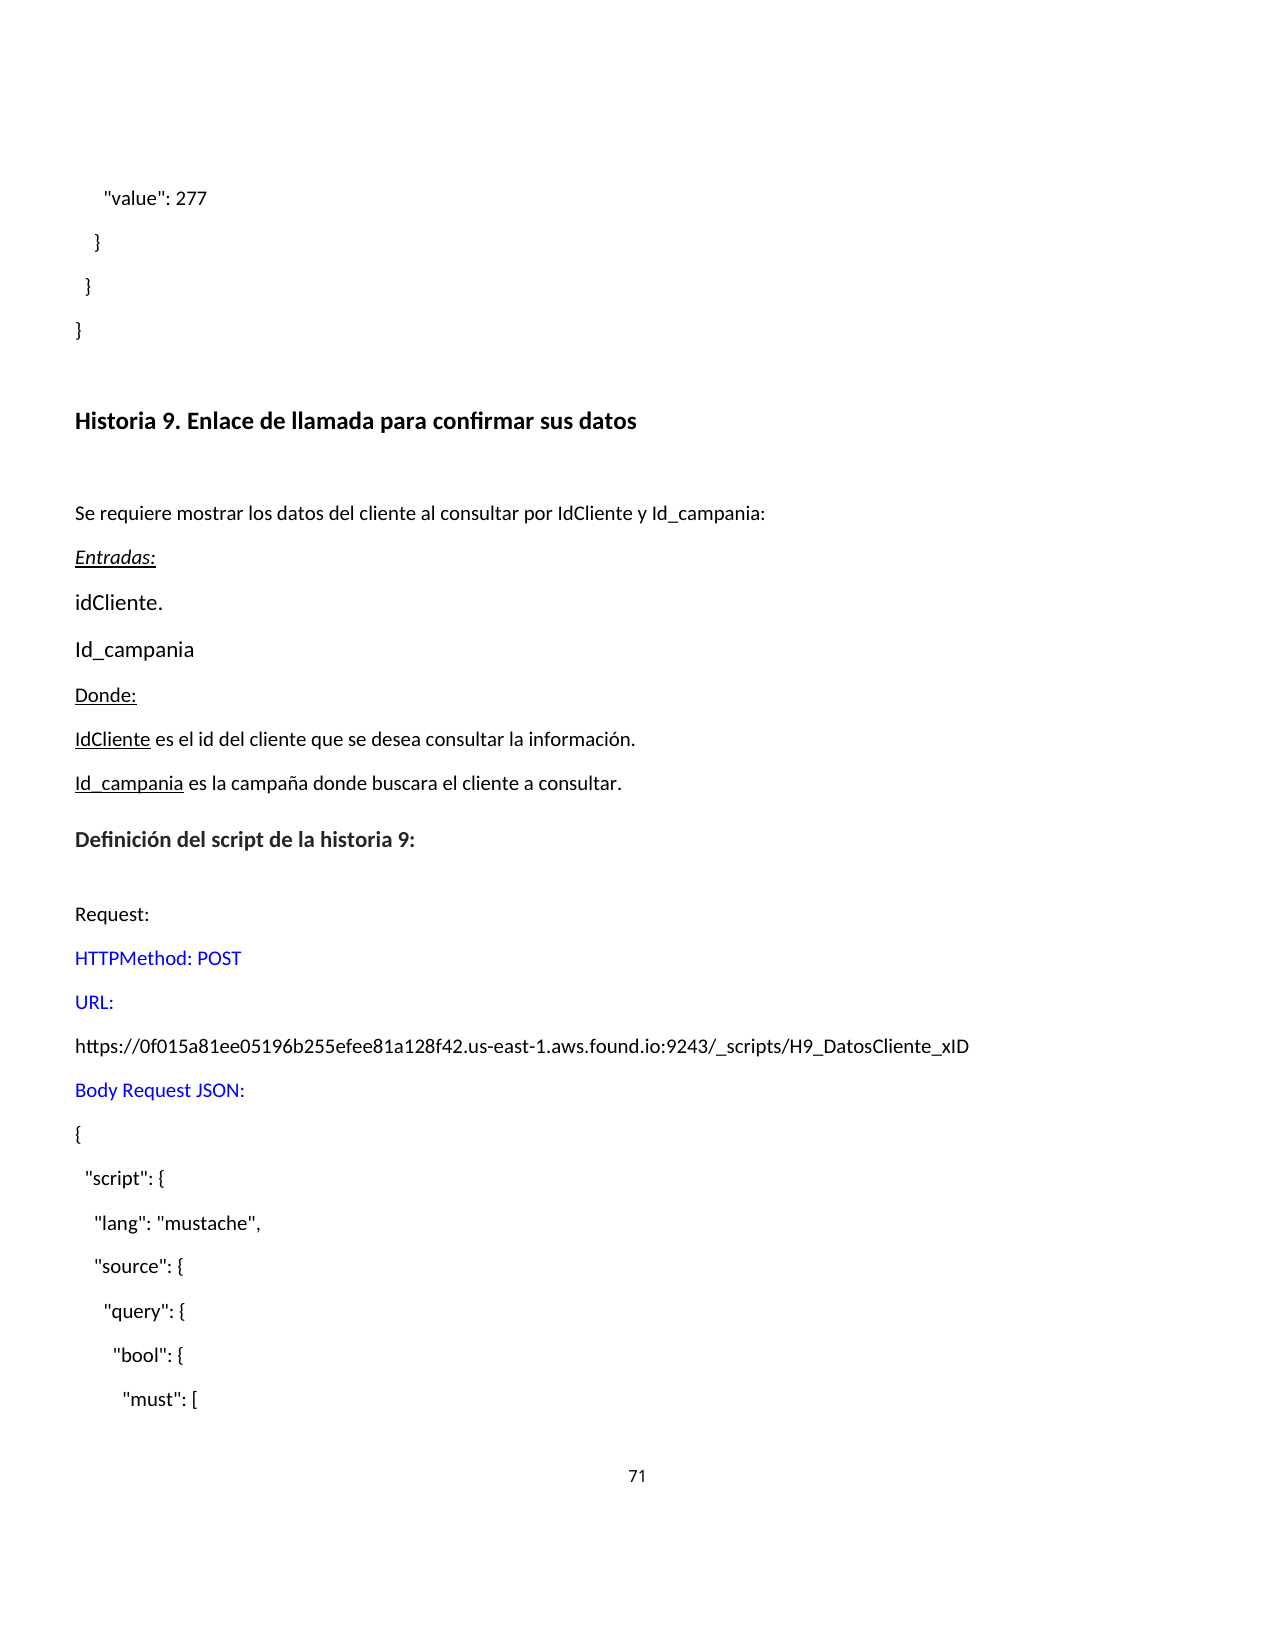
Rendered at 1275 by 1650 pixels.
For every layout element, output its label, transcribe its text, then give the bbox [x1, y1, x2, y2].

text "lang": "mustache", [75, 1210, 1200, 1235]
text Donde: [75, 682, 1200, 708]
text "must": [ [75, 1386, 1200, 1411]
text "script": { [75, 1166, 1200, 1191]
text Entradas: [75, 544, 1200, 570]
text Se requiere mostrar los datos del cliente al consultar por IdCliente y Id_campania: [75, 500, 1200, 526]
text https://0f015a81ee05196b255efee81a128f42.us-east-1.aws.found.io:9243/_scripts/H9_DatosCliente_xID [75, 1033, 1200, 1059]
text { [75, 1122, 1200, 1147]
text Id_campania es la campaña donde buscara el cliente a consultar. [75, 770, 1200, 796]
text } [75, 273, 1200, 299]
text "query": { [75, 1298, 1200, 1323]
text IdCliente es el id del cliente que se desea consultar la información. [75, 726, 1200, 752]
text Body Request JSON: [75, 1077, 1200, 1103]
text Request: [75, 901, 1200, 927]
text "source": { [75, 1254, 1200, 1279]
text } [75, 317, 1200, 343]
subtitle Historia 9. Enlace de llamada para confirmar sus datos [75, 405, 1200, 436]
text Id_campania [75, 635, 1200, 663]
text HTTPMethod: POST [75, 945, 1200, 971]
subtitle Definición del script de la historia 9: [67, 823, 1208, 855]
text } [75, 229, 1200, 254]
text URL: [75, 989, 1200, 1015]
text idCliente. [75, 588, 1200, 617]
text "value": 277 [75, 185, 1200, 211]
text "bool": { [75, 1342, 1200, 1367]
